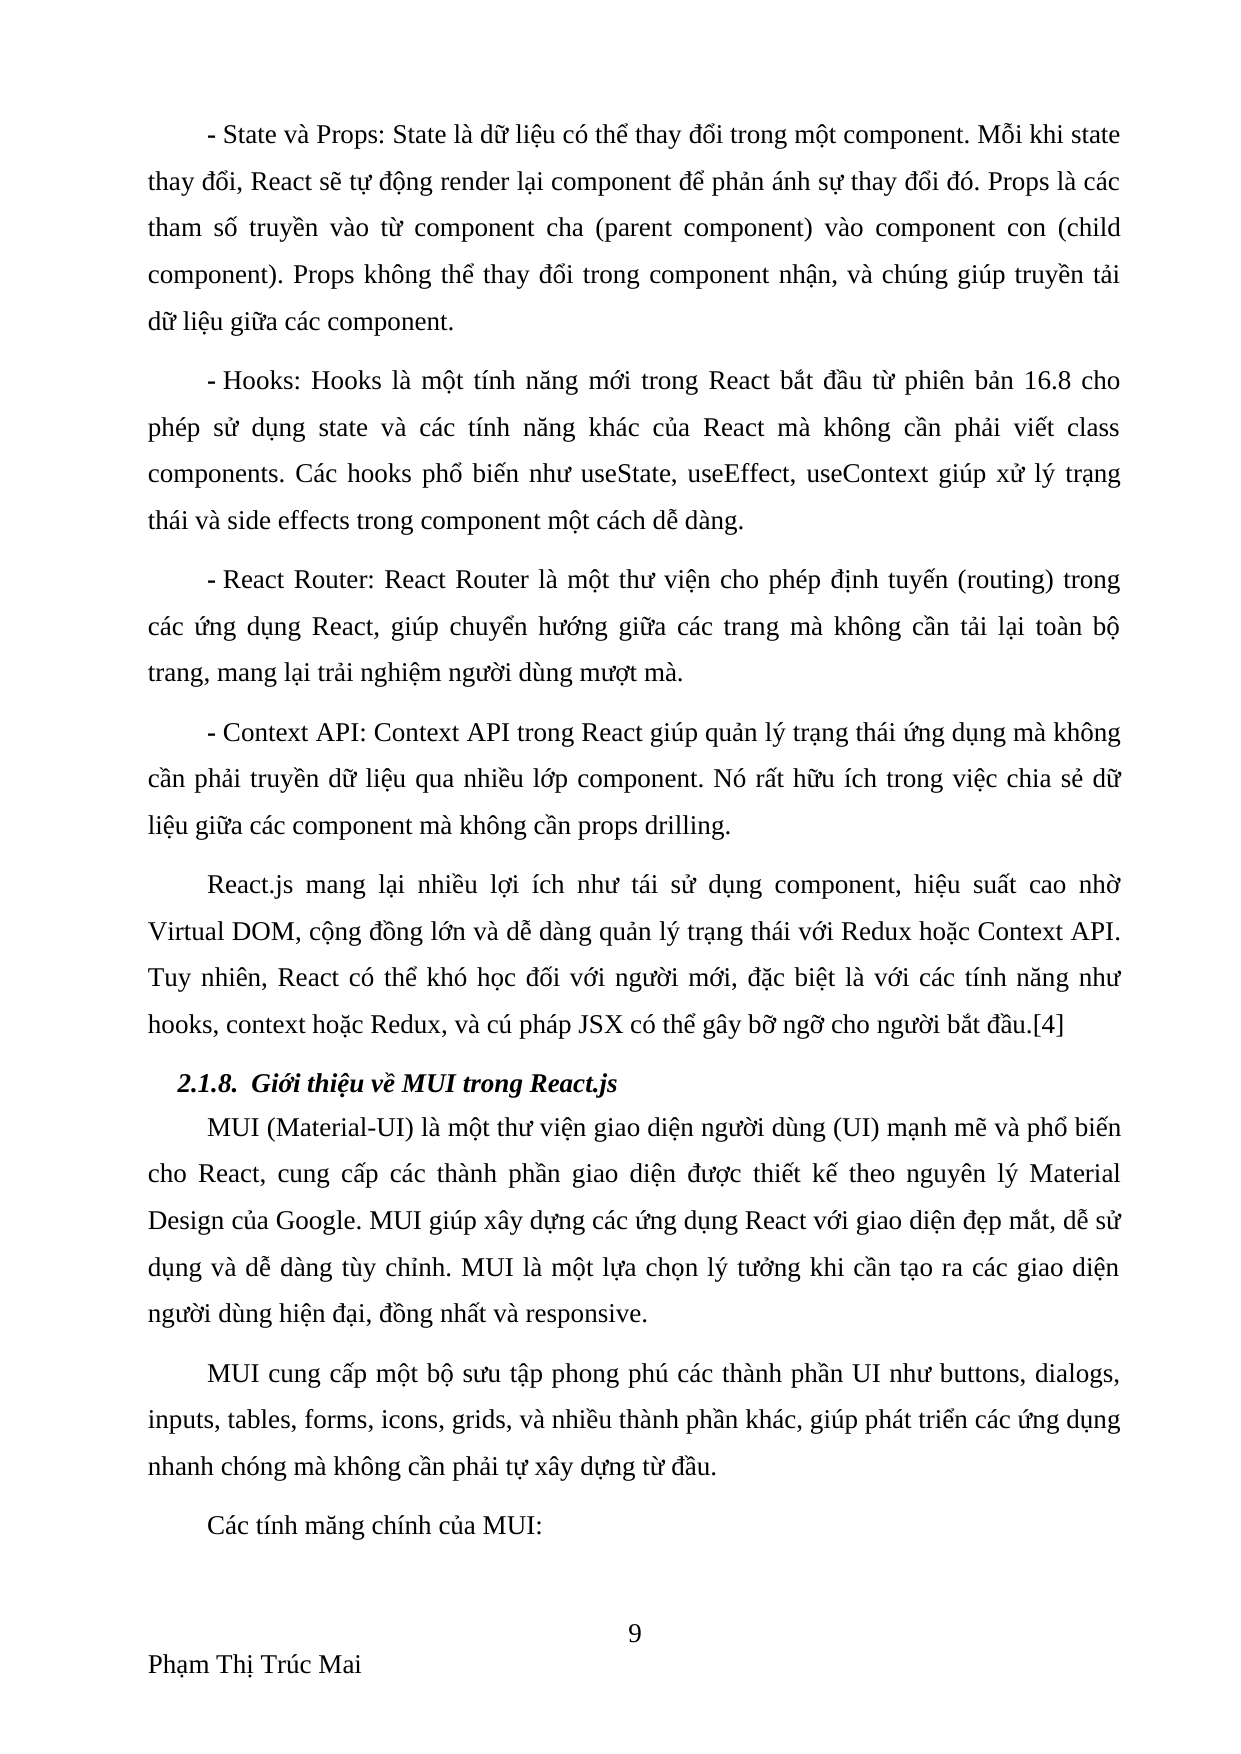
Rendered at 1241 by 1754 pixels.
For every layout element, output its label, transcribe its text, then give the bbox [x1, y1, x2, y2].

text Các tính măng chính của MUI: [148, 1509, 1122, 1540]
text MUI cung cấp một bộ sưu tập phong phú các thành phần UI như buttons, dialogs, inputs, tables, forms, icons, grids, và nhiều thành phần khác, giúp phát triển các ứng dụng nhanh chóng mà không cần phải tự xây dựng từ đầu. [148, 1357, 1122, 1481]
list Context API: Context API trong React giúp quản lý trạng thái ứng dụng mà không cần phải truyền dữ liệu qua nhiều lớp component. Nó rất hữu ích trong việc chia sẻ dữ liệu giữa các component mà không cần props drilling. [148, 716, 1122, 840]
text MUI (Material-UI) là một thư viện giao diện người dùng (UI) mạnh mẽ và phổ biến cho React, cung cấp các thành phần giao diện được thiết kế theo nguyên lý Material Design của Google. MUI giúp xây dựng các ứng dụng React với giao diện đẹp mắt, dễ sử dụng và dễ dàng tùy chỉnh. MUI là một lựa chọn lý tưởng khi cần tạo ra các giao diện người dùng hiện đại, đồng nhất và responsive. [148, 1111, 1122, 1329]
subtitle Giới thiệu về MUI trong React.js [177, 1067, 1122, 1098]
list Hooks: Hooks là một tính năng mới trong React bắt đầu từ phiên bản 16.8 cho phép sử dụng state và các tính năng khác của React mà không cần phải viết class components. Các hooks phổ biến như useState, useEffect, useContext giúp xử lý trạng thái và side effects trong component một cách dễ dàng. [148, 364, 1122, 535]
text React.js mang lại nhiều lợi ích như tái sử dụng component, hiệu suất cao nhờ Virtual DOM, cộng đồng lớn và dễ dàng quản lý trạng thái với Redux hoặc Context API. Tuy nhiên, React có thể khó học đối với người mới, đặc biệt là với các tính năng như hooks, context hoặc Redux, và cú pháp JSX có thể gây bỡ ngỡ cho người bắt đầu.[4] [148, 868, 1122, 1039]
list State và Props: State là dữ liệu có thể thay đổi trong một component. Mỗi khi state thay đổi, React sẽ tự động render lại component để phản ánh sự thay đổi đó. Props là các tham số truyền vào từ component cha (parent component) vào component con (child component). Props không thể thay đổi trong component nhận, và chúng giúp truyền tải dữ liệu giữa các component. [148, 118, 1122, 336]
list React Router: React Router là một thư viện cho phép định tuyến (routing) trong các ứng dụng React, giúp chuyển hướng giữa các trang mà không cần tải lại toàn bộ trang, mang lại trải nghiệm người dùng mượt mà. [148, 563, 1122, 688]
